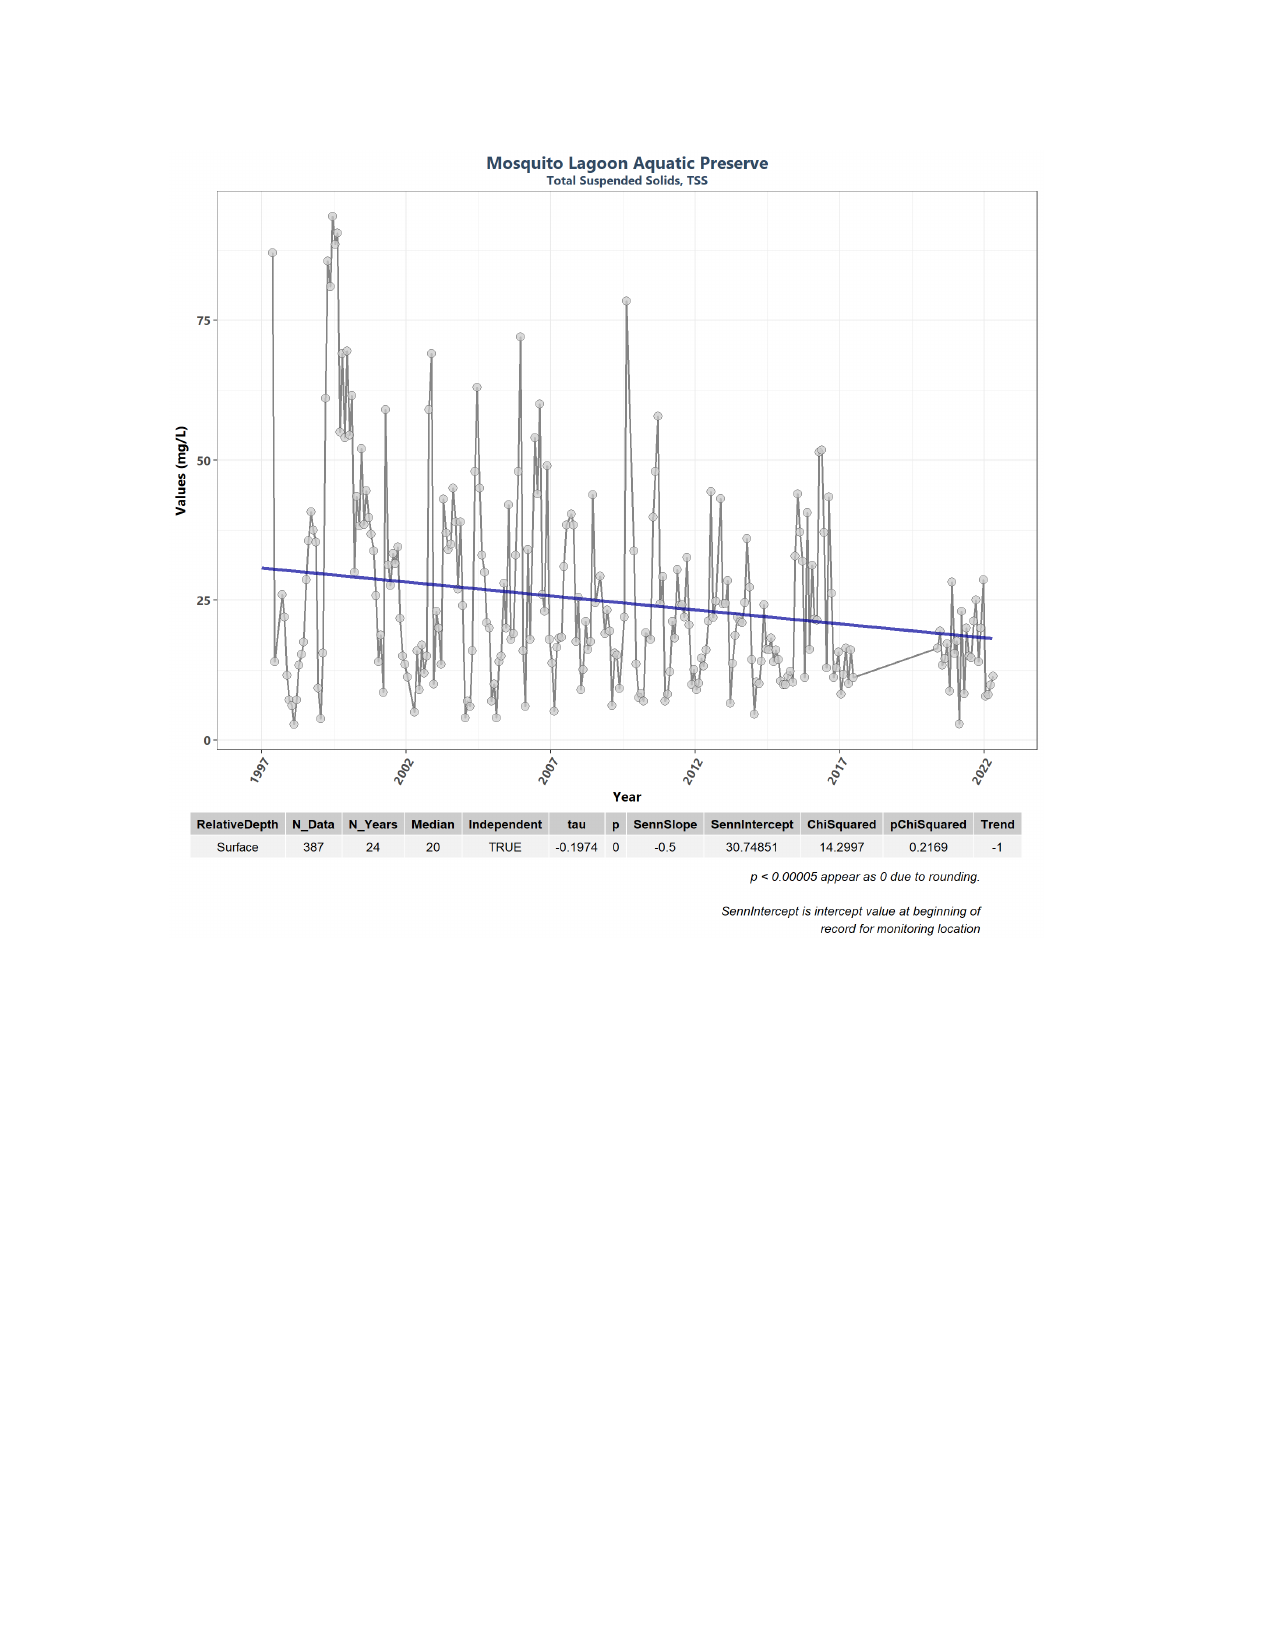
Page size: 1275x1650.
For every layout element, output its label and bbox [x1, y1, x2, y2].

picture [168, 150, 1044, 938]
